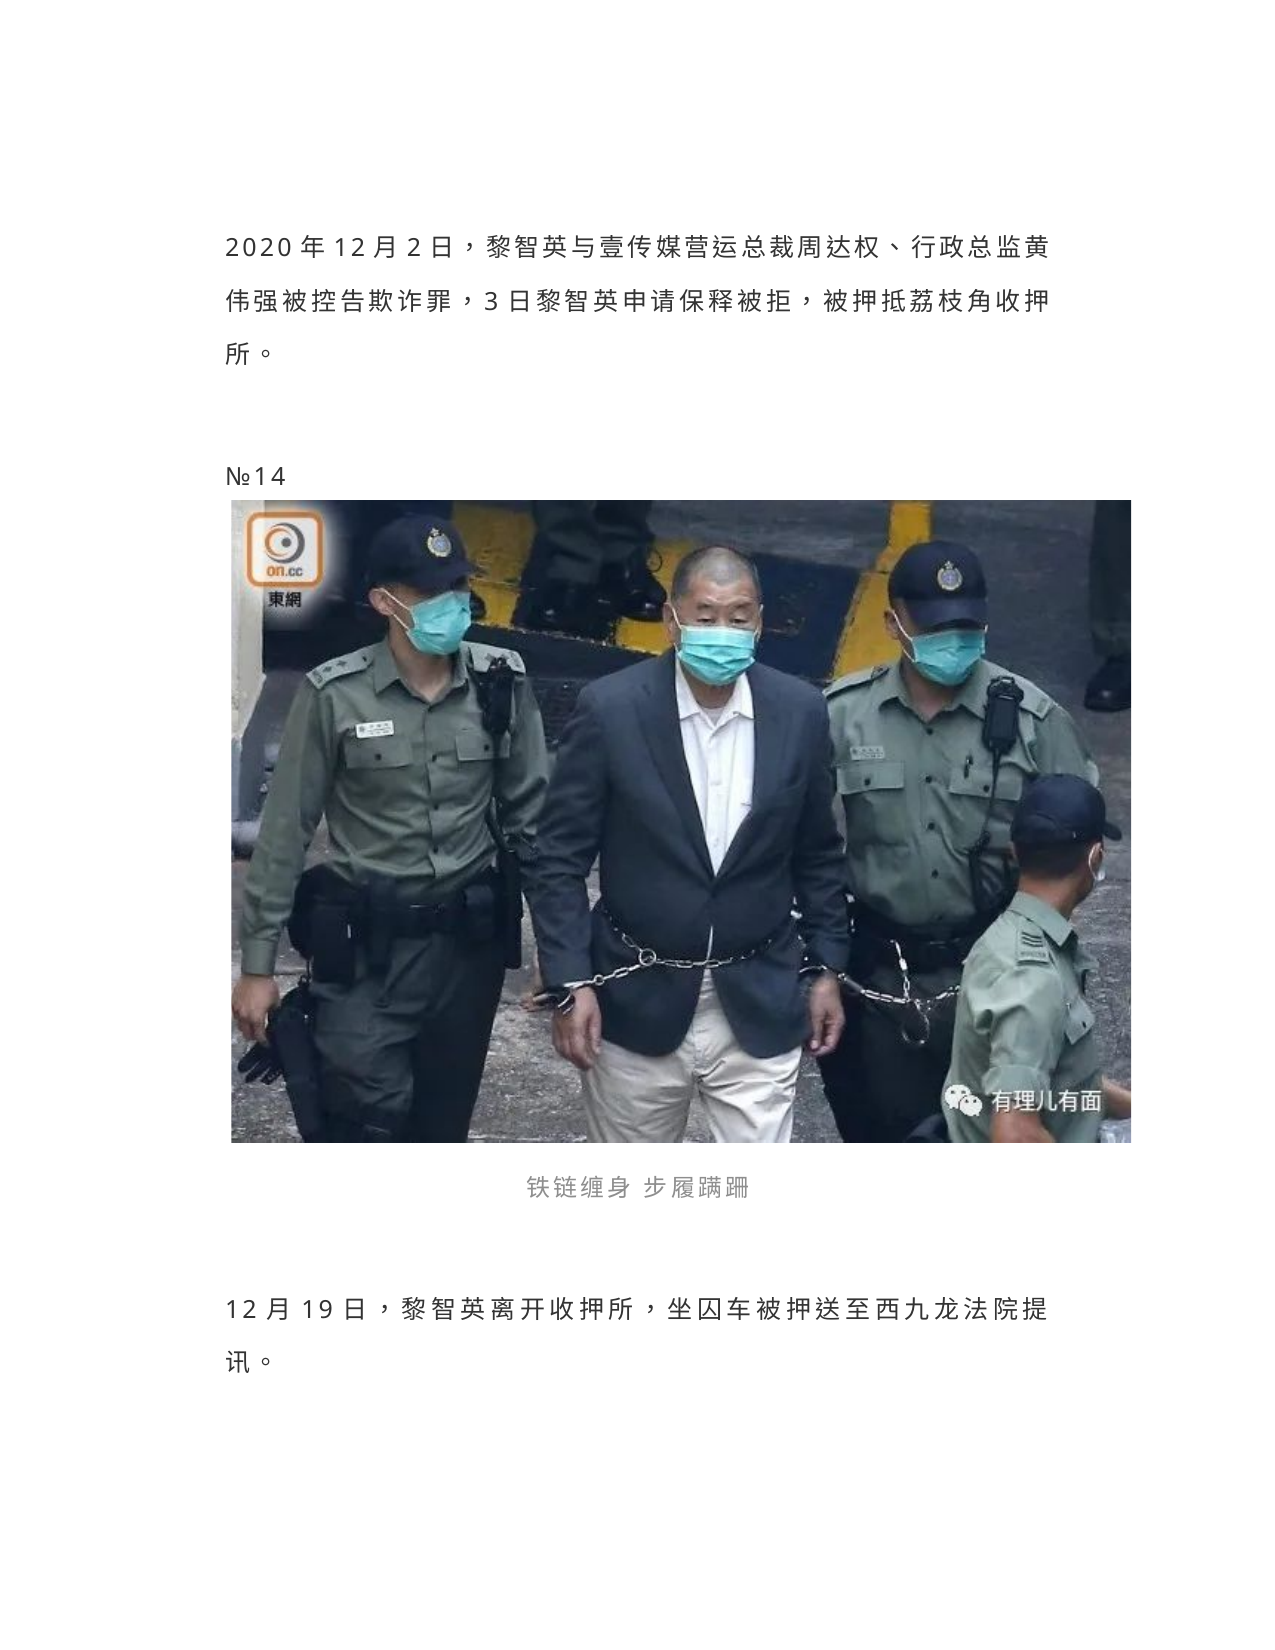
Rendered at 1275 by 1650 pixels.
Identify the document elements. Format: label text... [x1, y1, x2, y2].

text 2020年12月2日，黎智英与壹传媒营运总裁周达权、行政总监黄伟强被控告欺诈罪，3日黎智英申请保释被拒，被押抵荔枝角收押所。 [225, 211, 1050, 370]
text №14 [225, 439, 1050, 492]
picture [231, 500, 1132, 1143]
text 12月19日，黎智英离开收押所，坐囚车被押送至西九龙法院提讯。 [225, 1272, 1050, 1378]
text 铁链缠身 步履蹒跚 [225, 1150, 1050, 1203]
